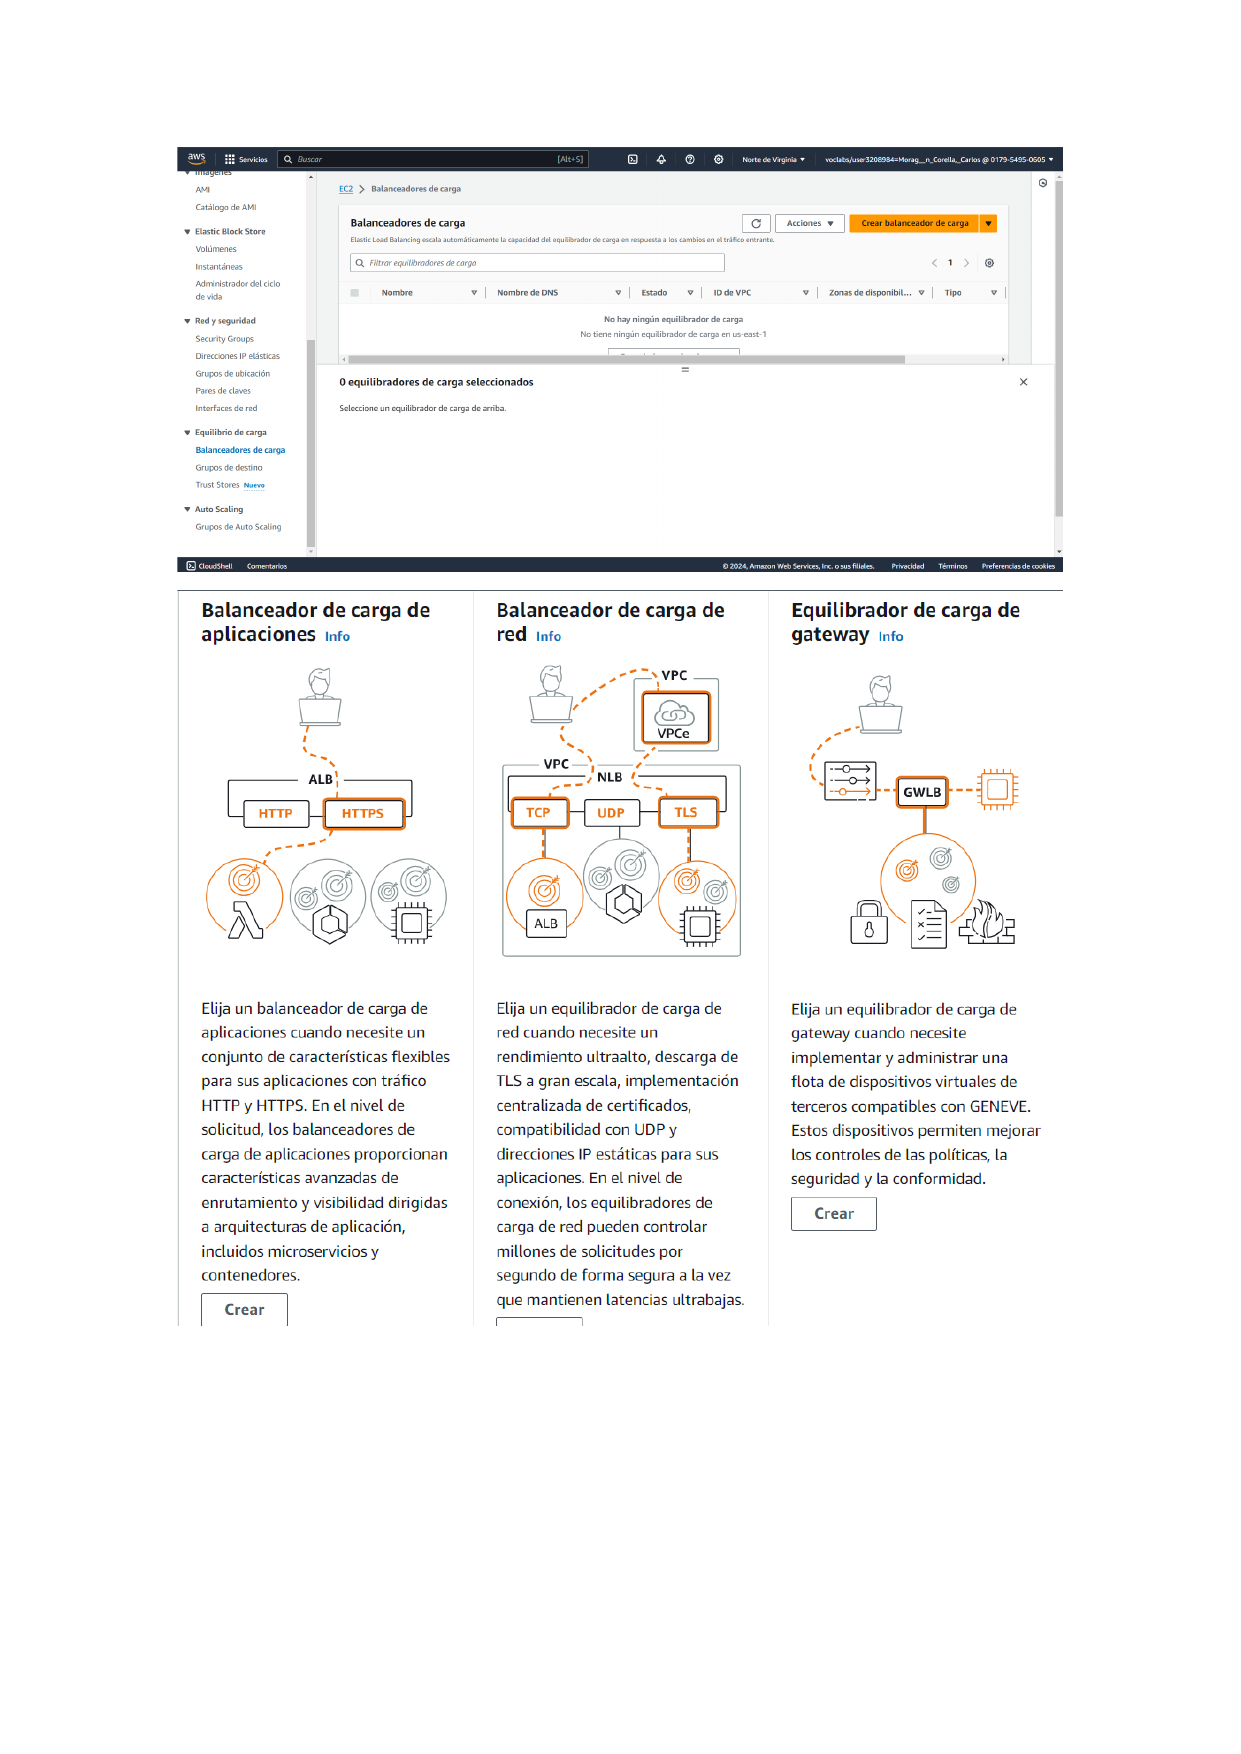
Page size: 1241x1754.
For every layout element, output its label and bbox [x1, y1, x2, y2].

picture [177, 590, 1063, 1326]
picture [177, 147, 1063, 572]
